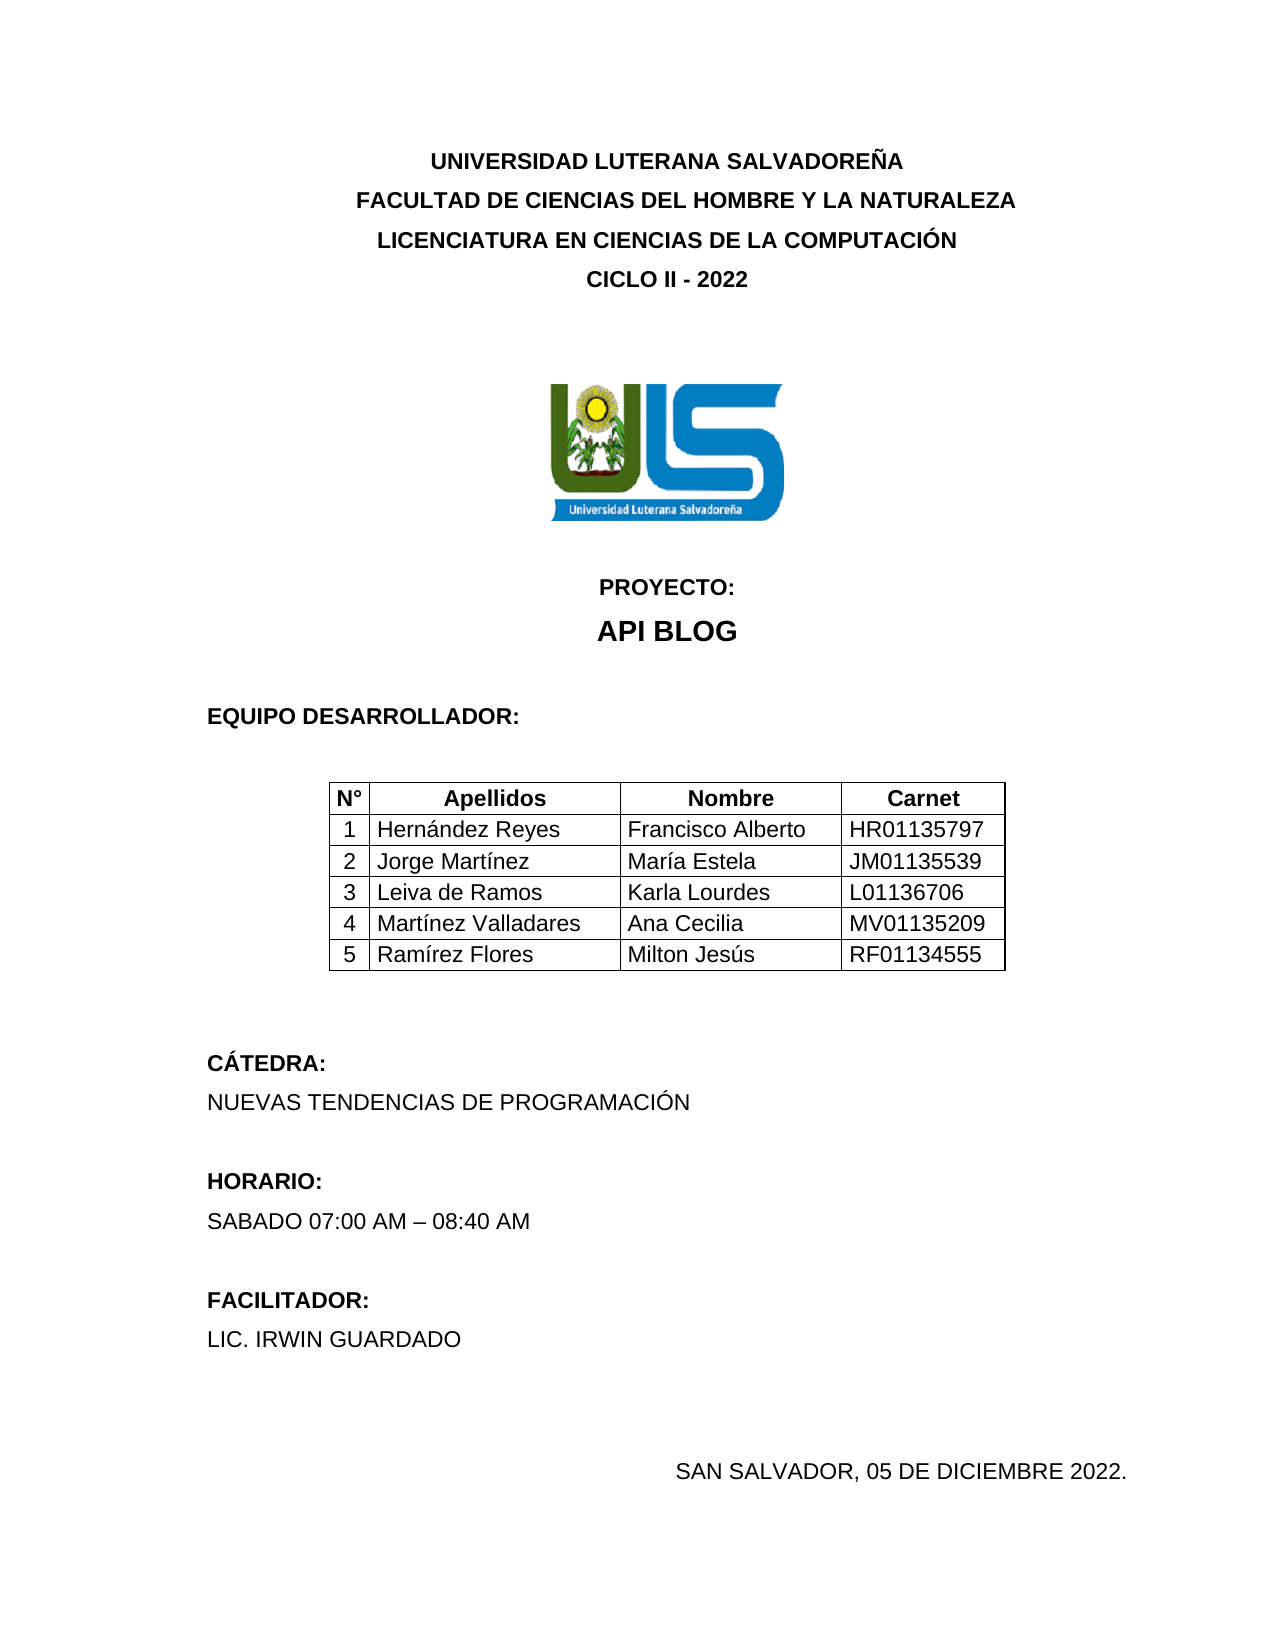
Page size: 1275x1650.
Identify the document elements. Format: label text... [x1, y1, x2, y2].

text UNIVERSIDAD LUTERANA SALVADOREÑA [207, 148, 1127, 174]
text EQUIPO DESARROLLADOR: [207, 703, 1127, 730]
table_header Nombre [621, 783, 841, 813]
table_cell HR01135797 [842, 815, 1004, 845]
table_cell JM01135539 [842, 846, 1004, 876]
table_header Apellidos [370, 783, 620, 813]
table_cell 1 [330, 815, 369, 845]
table_cell Jorge Martínez [370, 846, 620, 876]
picture [632, 504, 677, 516]
table_cell Francisco Alberto [621, 815, 841, 845]
table_cell 5 [330, 940, 369, 970]
table_cell 3 [330, 877, 369, 907]
table_cell Martínez Valladares [370, 908, 620, 938]
table_header N° [330, 783, 369, 813]
text API BLOG [207, 613, 1127, 647]
text PROYECTO: [207, 574, 1127, 600]
table_cell RF01134555 [842, 940, 1004, 970]
table_cell 4 [330, 908, 369, 938]
text NUEVAS TENDENCIAS DE PROGRAMACIÓN [207, 1089, 1127, 1116]
table_cell MV01135209 [842, 908, 1004, 938]
table_cell Ana Cecilia [621, 908, 841, 938]
text CICLO II - 2022 [207, 266, 1127, 292]
text FACULTAD DE CIENCIAS DEL HOMBRE Y LA NATURALEZA [207, 187, 1127, 213]
table_cell 2 [330, 846, 369, 876]
text LICENCIATURA EN CIENCIAS DE LA COMPUTACIÓN [207, 227, 1127, 253]
text FACILITADOR: [207, 1287, 1127, 1313]
text SABADO 07:00 AM – 08:40 AM [207, 1208, 1127, 1234]
table_cell L01136706 [842, 877, 1004, 907]
table_cell Hernández Reyes [370, 815, 620, 845]
text LIC. IRWIN GUARDADO [207, 1326, 1127, 1352]
table_header Carnet [842, 783, 1004, 813]
text HORARIO: [207, 1168, 1127, 1194]
table_cell Milton Jesús [621, 940, 841, 970]
text SAN SALVADOR, 05 DE DICIEMBRE 2022. [207, 1458, 1127, 1484]
table_cell Ramírez Flores [370, 940, 620, 970]
table_cell Leiva de Ramos [370, 877, 620, 907]
text CÁTEDRA: [207, 1050, 1127, 1076]
table_cell María Estela [621, 846, 841, 876]
table_cell Karla Lourdes [621, 877, 841, 907]
picture [550, 384, 785, 521]
